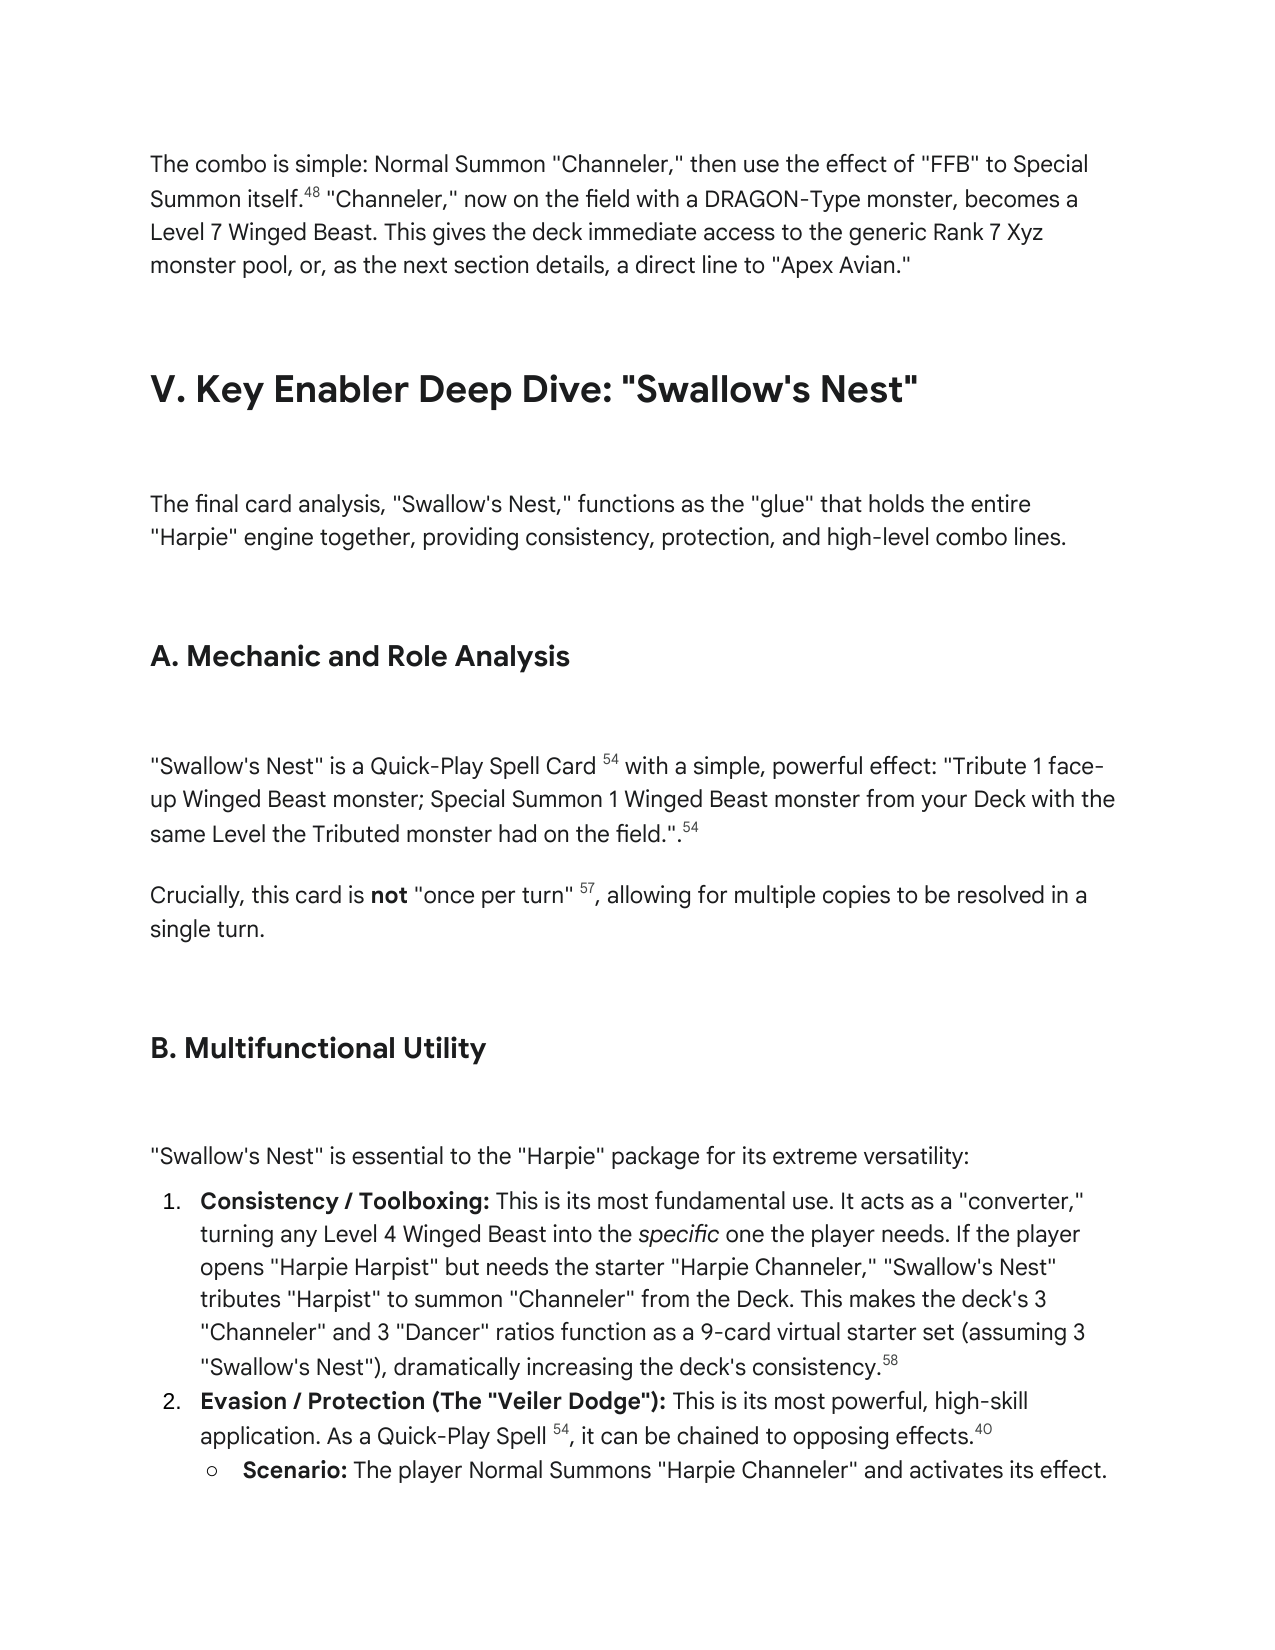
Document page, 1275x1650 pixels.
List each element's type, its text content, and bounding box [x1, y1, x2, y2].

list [205, 1456, 1125, 1484]
text "Swallow's Nest" is a Quick-Play Spell Card 54 with a simple, powerful effect: "Tribute 1 face-up Winged Beast monster; Special Summon 1 Winged Beast monster from your Deck with the same Level the Tributed monster had on the field.".54 [150, 750, 1125, 850]
list Consistency / Toolboxing: This is its most fundamental use. It acts as a "converter," turning any Level 4 Winged Beast into the specific one the player needs. If the player opens "Harpie Harpist" but needs the starter "Harpie Channeler," "Swallow's Nest" tributes "Harpist" to summon "Channeler" from the Deck. This makes the deck's 3 "Channeler" and 3 "Dancer" ratios function as a 9-card virtual starter set (assuming 3 "Swallow's Nest"), dramatically increasing the deck's consistency.58 [162, 1187, 1125, 1383]
text "Swallow's Nest" is essential to the "Harpie" package for its extreme versatility: [150, 1142, 1125, 1171]
subtitle V. Key Enabler Deep Dive: "Swallow's Nest" [150, 367, 1125, 413]
text Crucially, this card is not "once per turn" 57, allowing for multiple copies to be resolved in a single turn. [150, 879, 1125, 943]
subtitle A. Mechanic and Role Analysis [150, 638, 1125, 675]
text The combo is simple: Normal Summon "Channeler," then use the effect of "FFB" to Special Summon itself.48 "Channeler," now on the field with a DRAGON-Type monster, becomes a Level 7 Winged Beast. This gives the deck immediate access to the generic Rank 7 Xyz monster pool, or, as the next section details, a direct line to "Apex Avian." [150, 150, 1125, 280]
text The final card analysis, "Swallow's Nest," functions as the "glue" that holds the entire "Harpie" engine together, providing consistency, protection, and high-level combo lines. [150, 490, 1125, 552]
list Evasion / Protection (The "Veiler Dodge"): This is its most powerful, high-skill application. As a Quick-Play Spell 54, it can be chained to opposing effects.40 [162, 1387, 1125, 1451]
subtitle B. Multifunctional Utility [150, 1030, 1125, 1067]
